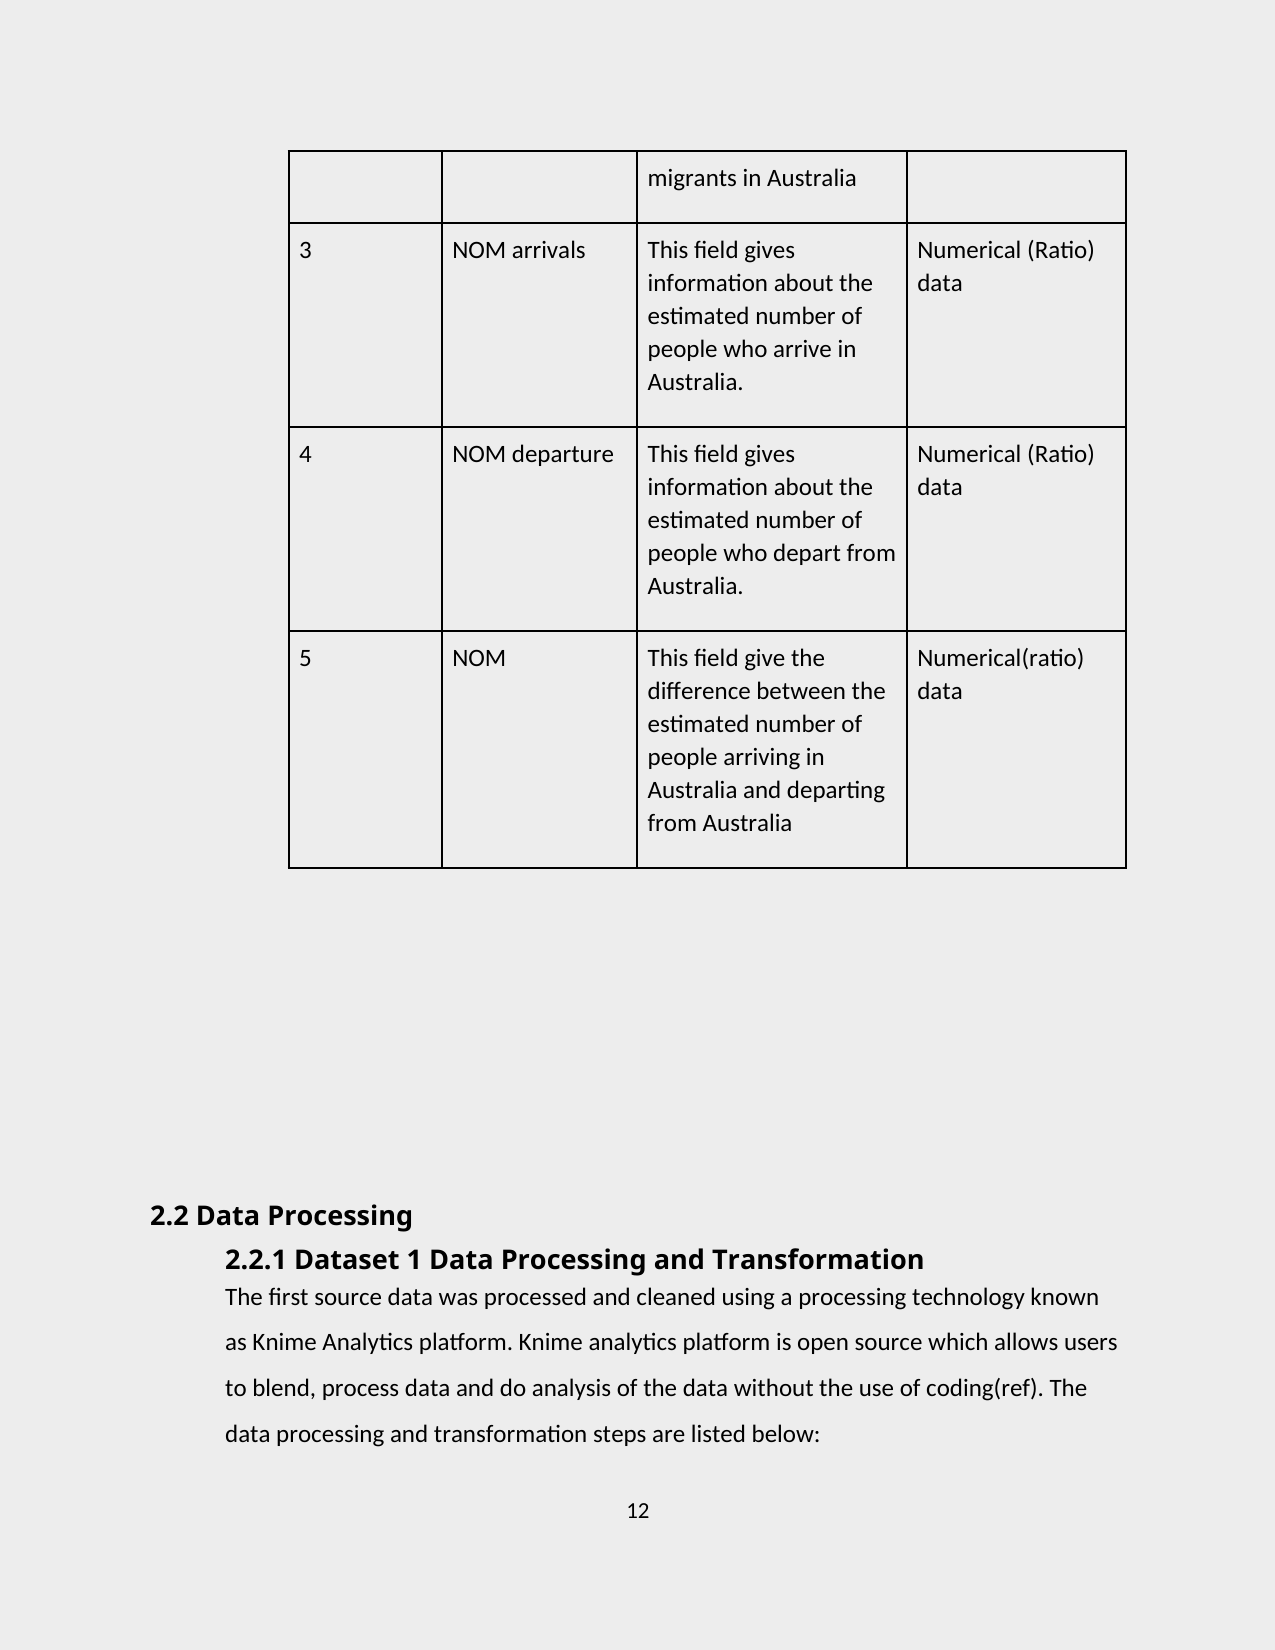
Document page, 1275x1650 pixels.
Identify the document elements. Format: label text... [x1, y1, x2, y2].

subtitle 2.2 Data Processing [150, 1197, 1125, 1234]
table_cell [908, 152, 1125, 222]
table_cell NOM arrivals [443, 224, 636, 426]
table_cell Numerical (Ratio) data [908, 224, 1125, 426]
table_cell 2 [290, 152, 441, 222]
table_cell 3 [290, 224, 441, 426]
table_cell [638, 152, 906, 222]
table_cell 5 [290, 632, 441, 867]
table_cell This field gives information about the estimated number of people who arrive in Australia. [638, 224, 906, 426]
subtitle 2.2.1 Dataset 1 Data Processing and Transformation [150, 1241, 1125, 1278]
table_cell Numerical(ratio) data [908, 632, 1125, 867]
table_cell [443, 152, 636, 222]
table_cell NOM [443, 632, 636, 867]
table_cell Numerical (Ratio) data [908, 428, 1125, 630]
text The first source data was processed and cleaned using a processing technology known as Knime Analytics platform. Knime analytics platform is open source which allows users to blend, process data and do analysis of the data without the use of coding(ref). The data processing and transformation steps are listed below: [225, 1281, 1125, 1448]
table_cell NOM departure [443, 428, 636, 630]
table_cell This field give the difference between the estimated number of people arriving in Australia and departing from Australia [638, 632, 906, 867]
table_cell 4 [290, 428, 441, 630]
table_cell This field gives information about the estimated number of people who depart from Australia. [638, 428, 906, 630]
